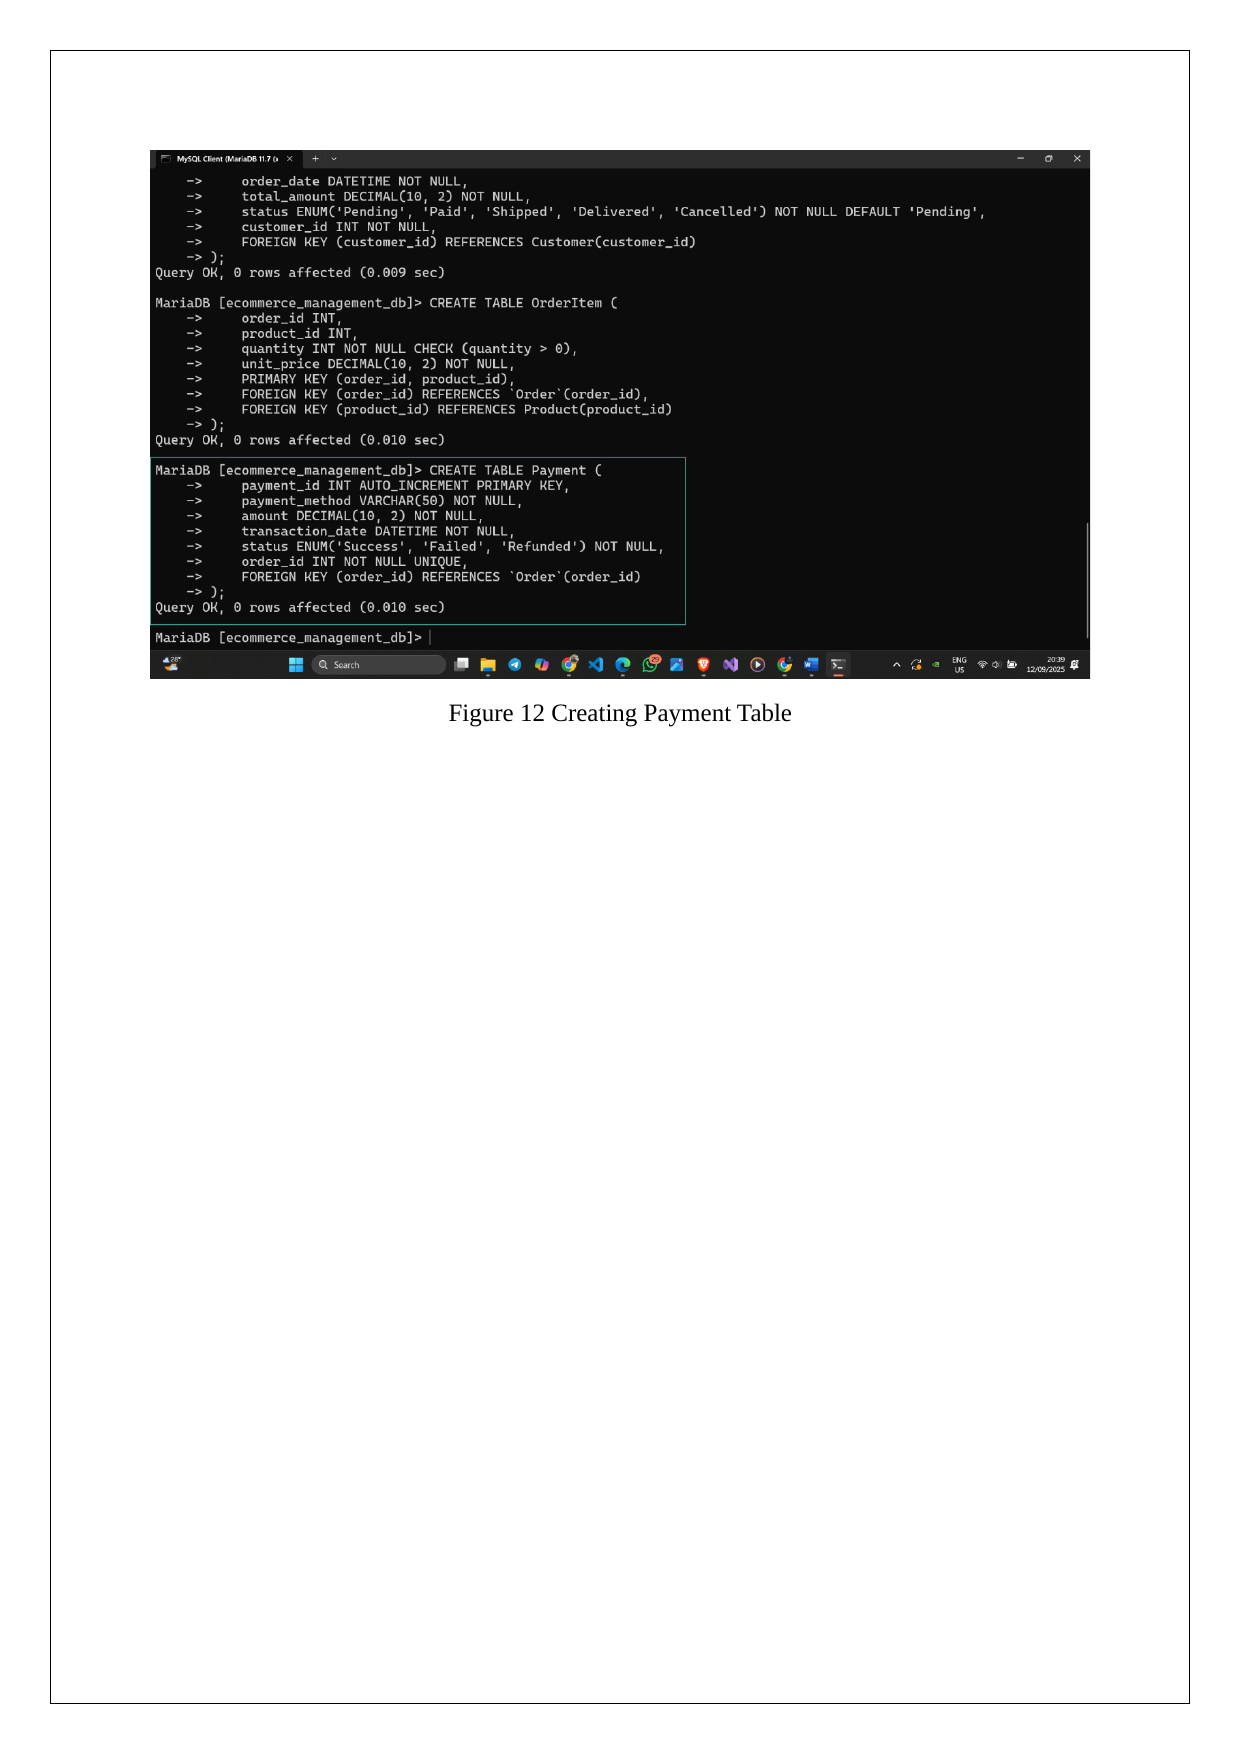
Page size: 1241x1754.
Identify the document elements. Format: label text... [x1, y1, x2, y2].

text Figure 12 Creating Payment Table [150, 698, 1090, 727]
picture [150, 150, 1091, 679]
